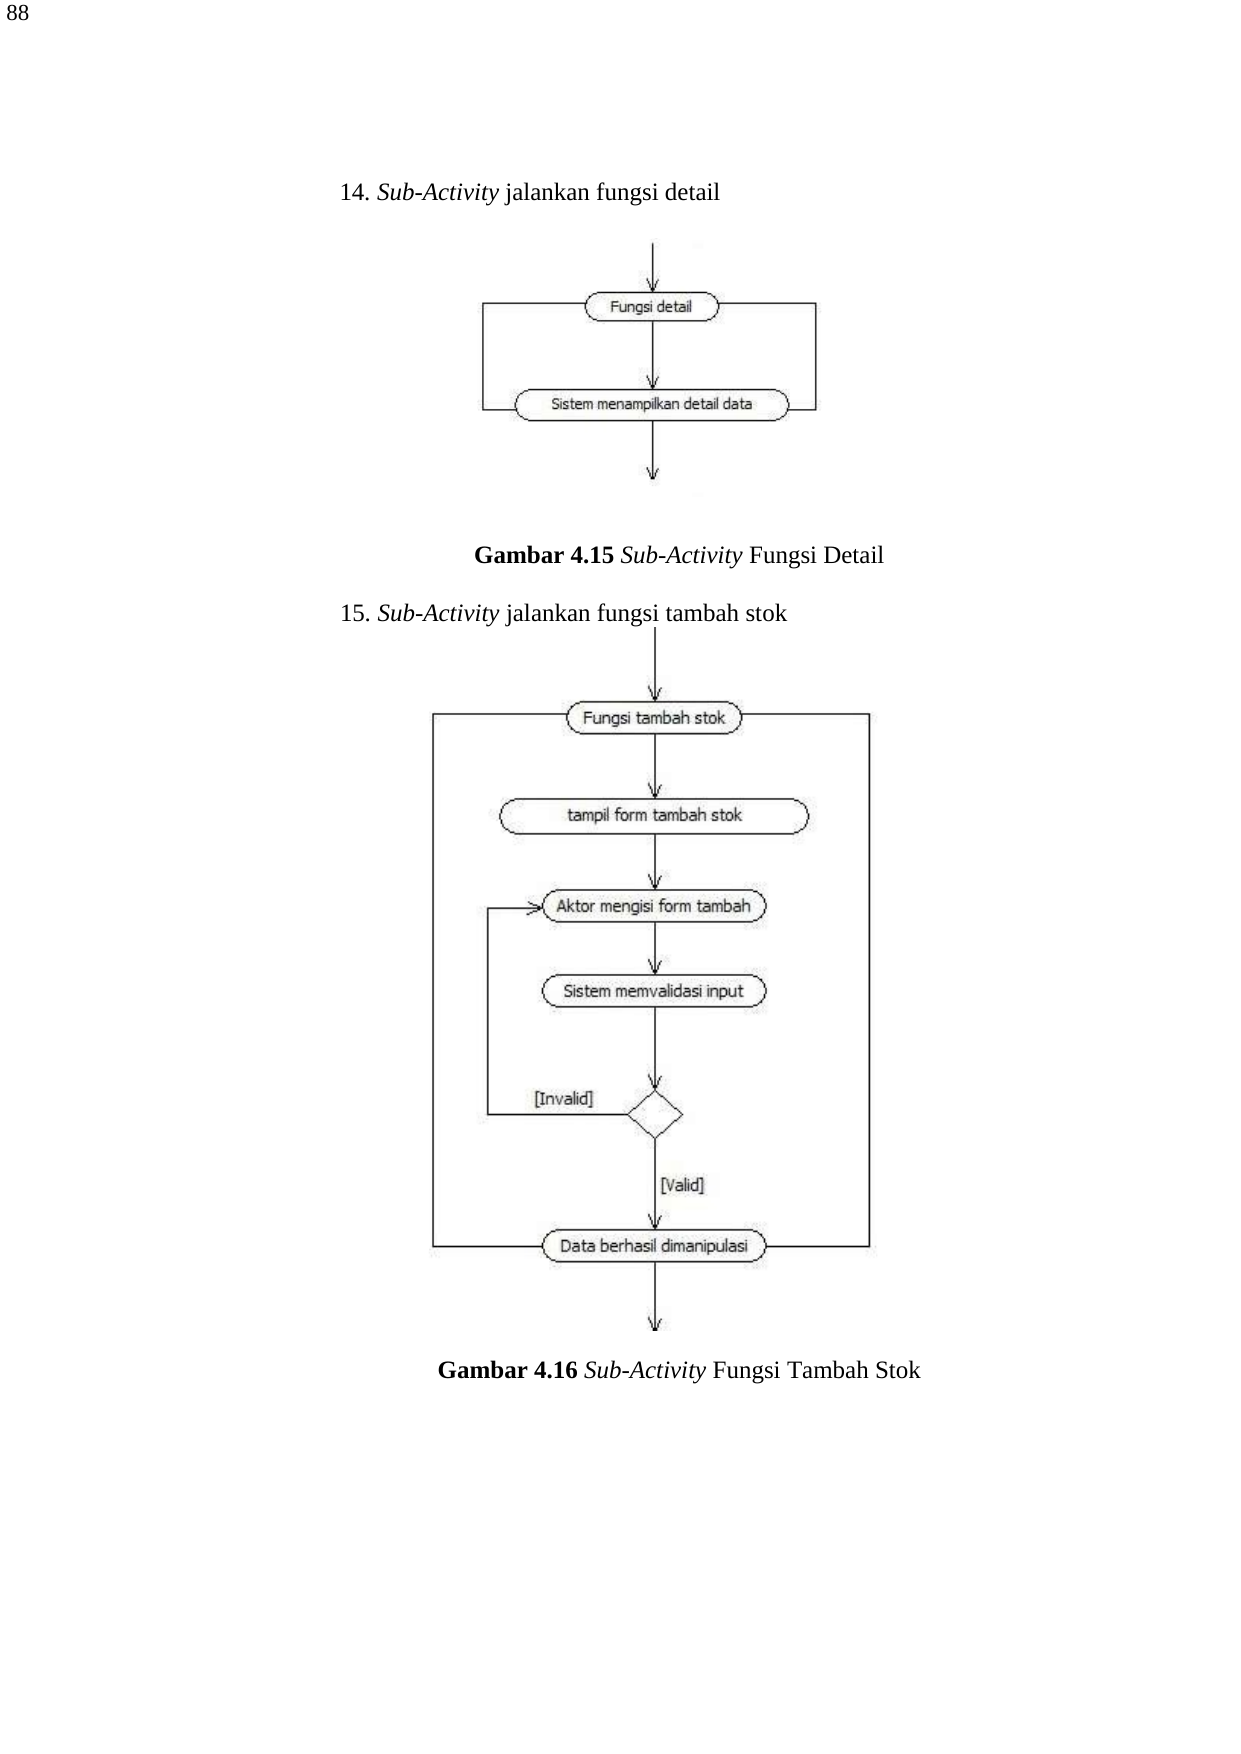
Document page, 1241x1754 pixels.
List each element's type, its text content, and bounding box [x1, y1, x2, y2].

text Gambar 4.16 Sub-Activity Fungsi Tambah Stok [321, 1355, 1037, 1384]
text Gambar 4.15 Sub-Activity Fungsi Detail [321, 540, 1037, 569]
picture [477, 238, 822, 497]
picture [428, 627, 878, 1331]
list Sub-Activity jalankan fungsi detail [339, 177, 1209, 205]
list Sub-Activity jalankan fungsi tambah stok [340, 598, 1209, 627]
